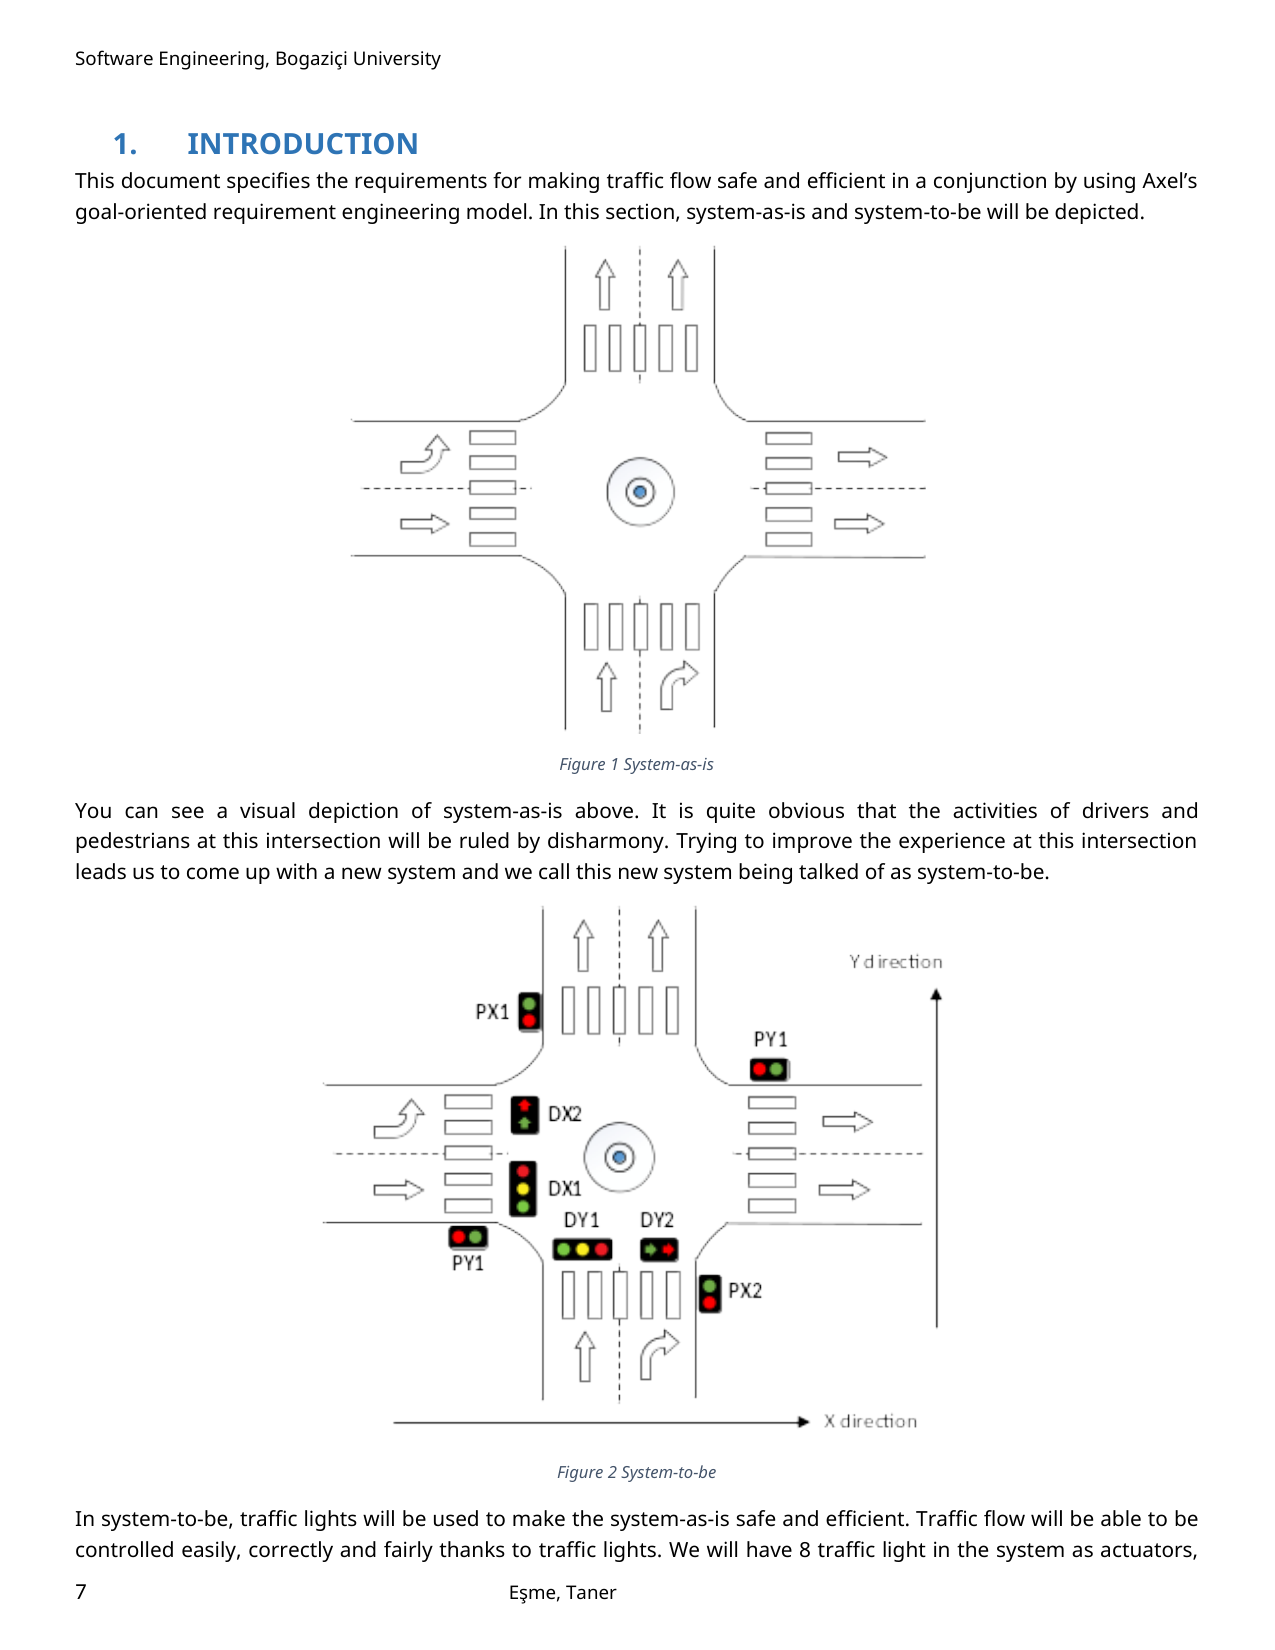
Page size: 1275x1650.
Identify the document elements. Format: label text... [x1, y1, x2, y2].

subtitle INTRODUCTION [112, 123, 1200, 163]
text Figure 1 System-as-is [75, 752, 1200, 775]
text Figure 2 System-to-be [75, 1461, 1200, 1483]
text You can see a visual depiction of system-as-is above. It is quite obvious that the activities of drivers and pedestrians at this intersection will be ruled by disharmony. Trying to improve the experience at this intersection leads us to come up with a new system and we call this new system being talked of as system-to-be. [75, 796, 1200, 885]
text This document specifies the requirements for making traffic flow safe and efficient in a conjunction by using Axel’s goal-oriented requirement engineering model. In this section, system-as-is and system-to-be will be depicted. [75, 166, 1200, 225]
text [75, 1504, 1200, 1563]
